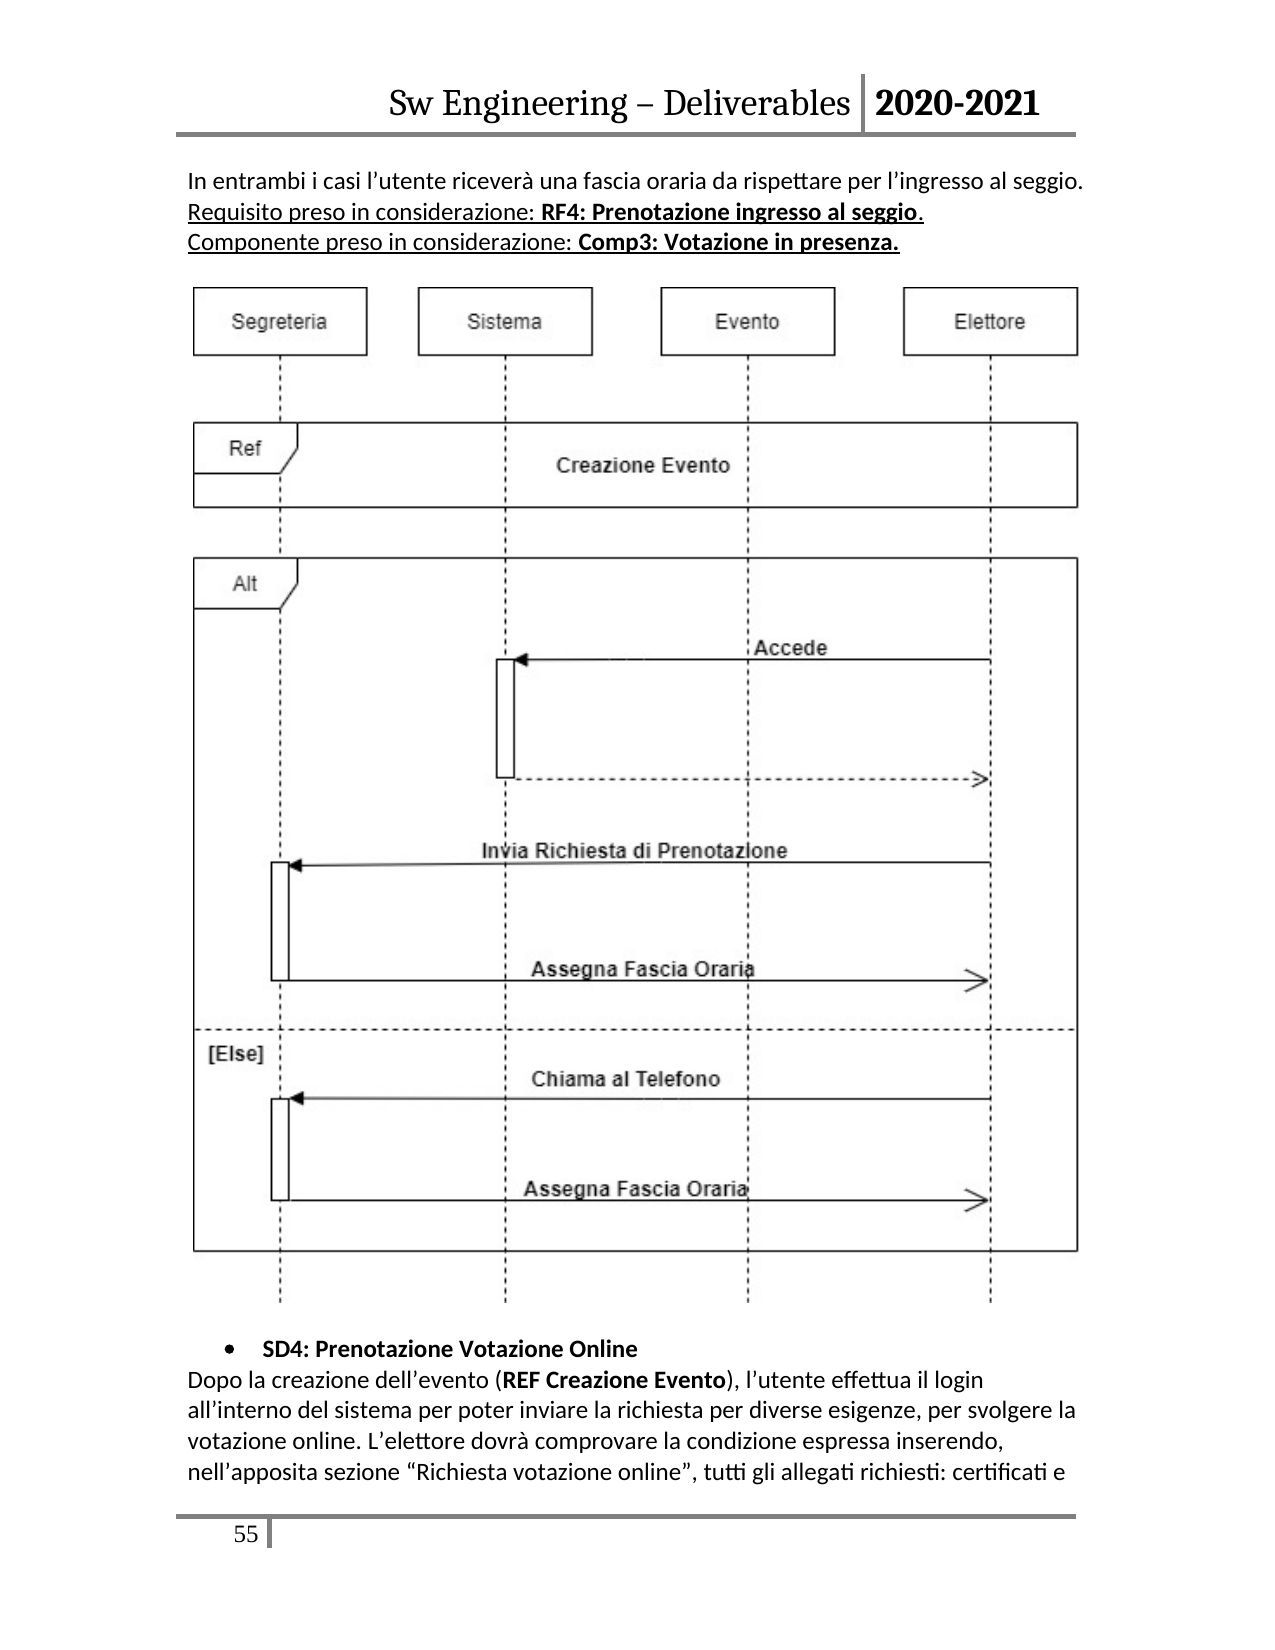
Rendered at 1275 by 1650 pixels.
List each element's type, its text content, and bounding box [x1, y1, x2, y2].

text Componente preso in considerazione: Comp3: Votazione in presenza. [187, 226, 1087, 257]
text In entrambi i casi l’utente riceverà una fascia oraria da rispettare per l’ingresso al seggio. [187, 165, 1087, 196]
list SD4: Prenotazione Votazione Online [225, 1334, 1087, 1364]
text Requisito preso in considerazione: RF4: Prenotazione ingresso al seggio. [187, 196, 1087, 226]
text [187, 1364, 1087, 1486]
picture [193, 287, 1082, 1303]
